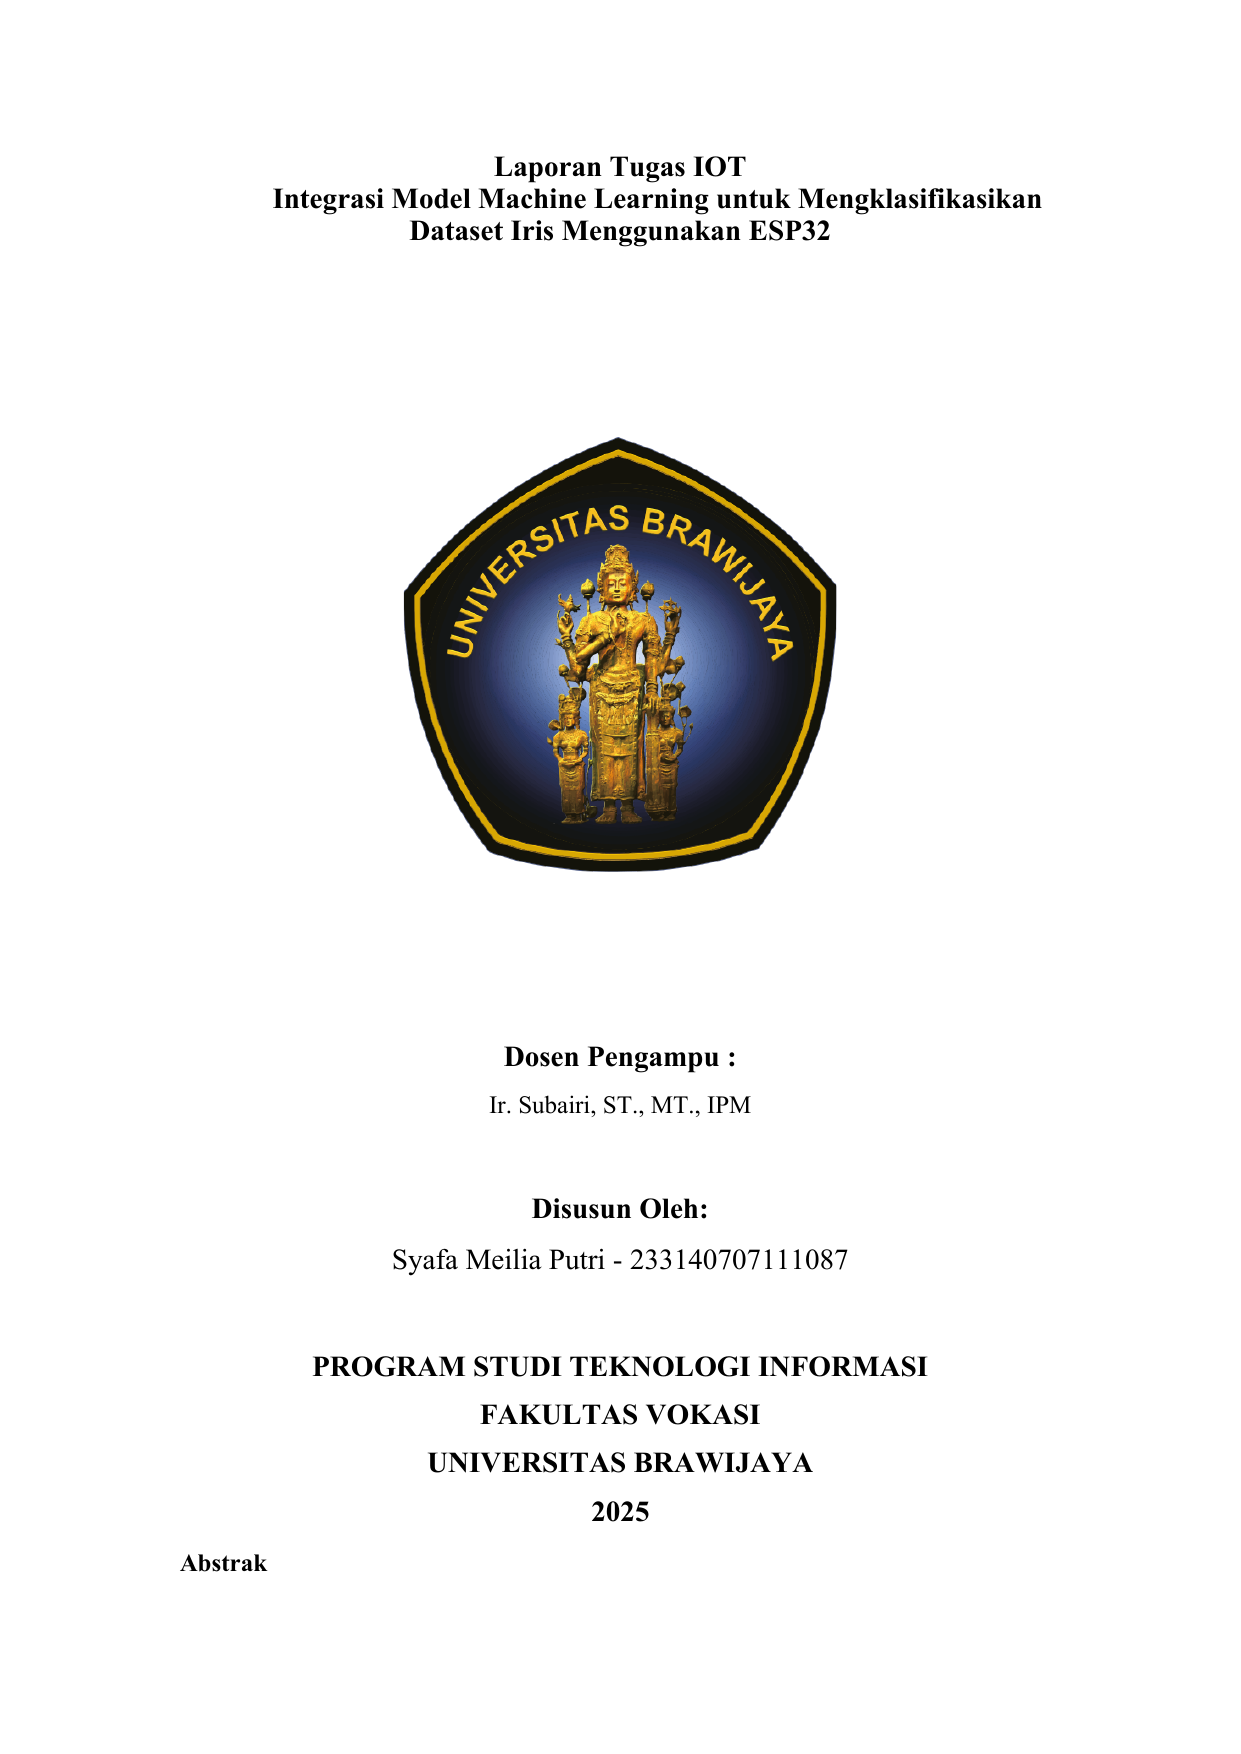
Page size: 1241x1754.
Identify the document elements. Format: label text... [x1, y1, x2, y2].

text FAKULTAS VOKASI [150, 1398, 1090, 1431]
text Disusun Oleh: [150, 1193, 1090, 1225]
text Dosen Pengampu : [150, 1041, 1090, 1073]
text Abstrak [179, 1549, 1090, 1577]
text Syafa Meilia Putri - 233140707111087 [150, 1244, 1090, 1276]
text PROGRAM STUDI TEKNOLOGI INFORMASI [150, 1350, 1090, 1382]
text UNIVERSITAS BRAWIJAYA [150, 1447, 1090, 1479]
text 2025 [150, 1495, 1090, 1527]
text Integrasi Model Machine Learning untuk Mengklasifikasikan Dataset Iris Menggunakan ESP32 [150, 182, 1090, 247]
text Ir. Subairi, ST., MT., IPM [150, 1091, 1090, 1119]
text Laporan Tugas IOT [150, 150, 1090, 182]
picture [403, 437, 837, 872]
